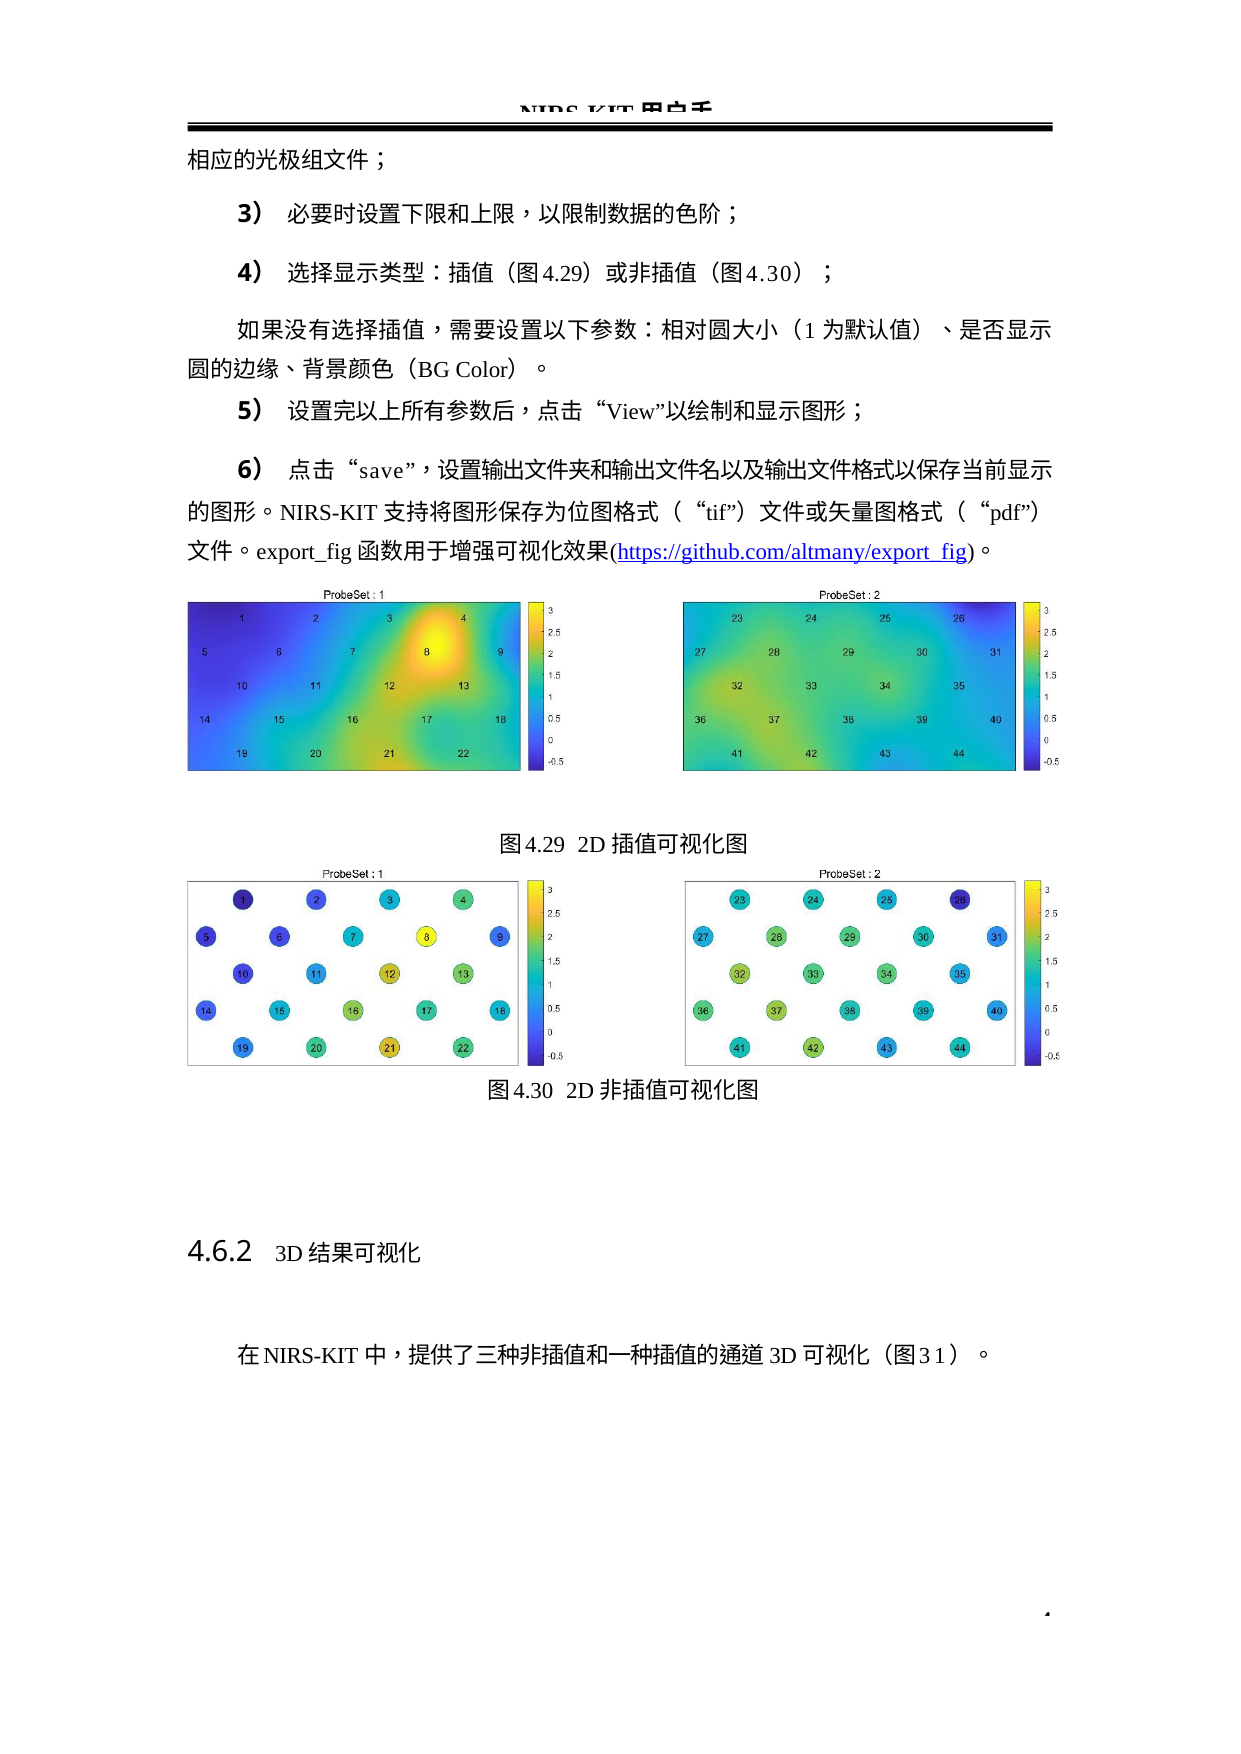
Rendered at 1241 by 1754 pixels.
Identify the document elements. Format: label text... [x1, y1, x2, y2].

list 必要时设置下限和上限，以限制数据的色阶； [237, 196, 1138, 230]
picture [187, 590, 1059, 771]
text 如果没有选择插值，需要设置以下参数：相对圆大小（1 为默认值）、是否显示圆的边缘、背景颜色（BG Color）。 [187, 314, 1053, 384]
list 选择显示类型：插值（图 4.29）或非插值（图 4.30）； [237, 255, 1138, 289]
list 点击“save”，设置输出文件夹和输出文件名以及输出文件格式以保存当前显示的图形。NIRS-KIT 支持将图形保存为位图格式（“tif”）文件或矢量图格式（“pdf”）文件。export_fig 函数用于增强可视化效果(https://github.com/altmany/export_fig)。 [187, 452, 1053, 566]
text 在 NIRS-KIT 中，提供了三种非插值和一种插值的通道 3D 可视化（图 31）。 [237, 1339, 1138, 1371]
text 图 4.29 2D 插值可视化图 [102, 828, 748, 859]
list 设置完以上所有参数后，点击“View”以绘制和显示图形； [237, 392, 1138, 427]
text 图 4.30 2D 非插值可视化图 [102, 1074, 759, 1105]
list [187, 144, 1053, 175]
picture [187, 870, 1060, 1066]
subtitle 3D 结果可视化 [187, 1230, 1138, 1270]
